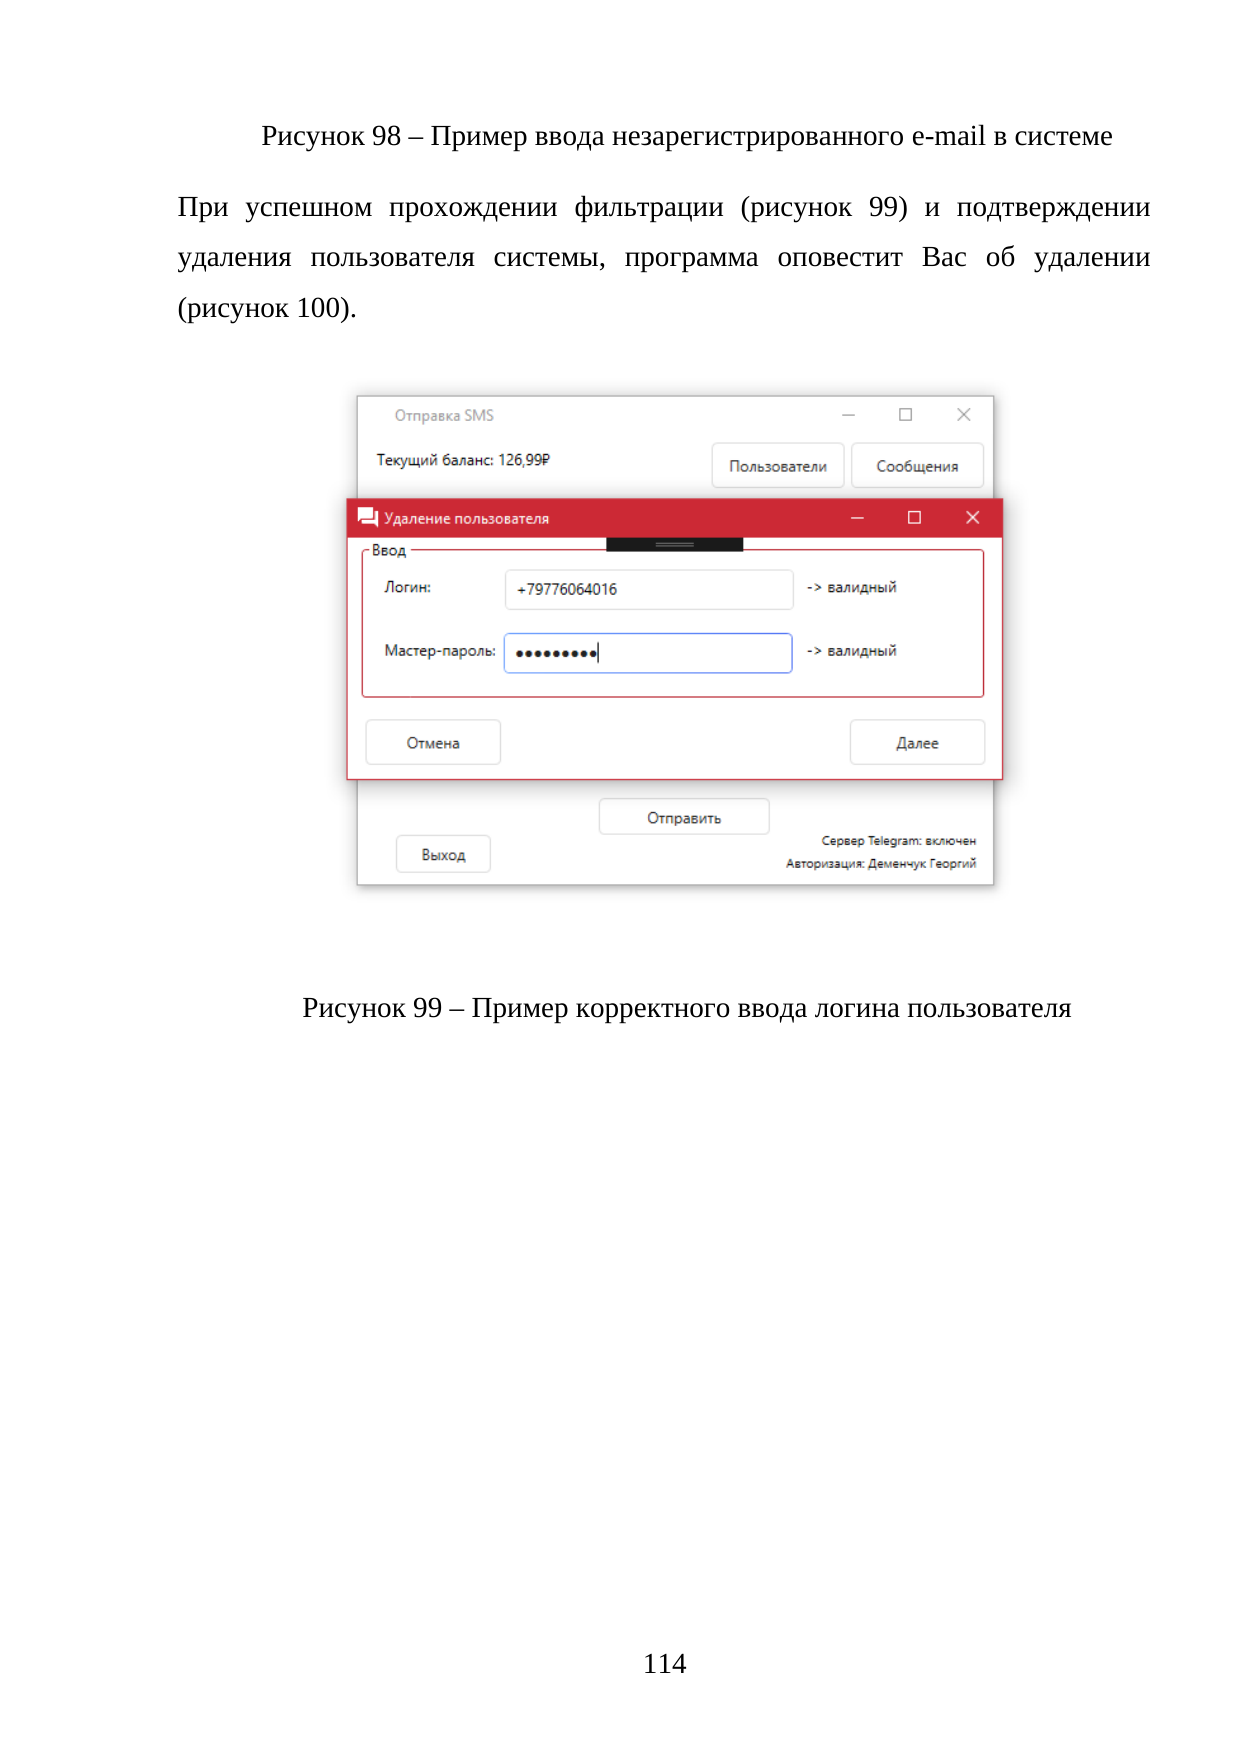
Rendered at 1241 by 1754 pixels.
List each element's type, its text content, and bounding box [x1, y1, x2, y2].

text При успешном прохождении фильтрации (рисунок 99) и подтверждении удаления пользователя системы, программа оповестит Вас об удалении (рисунок 100). [177, 189, 1152, 323]
picture [306, 361, 1068, 953]
text Рисунок 99 – Пример корректного ввода логина пользователя [222, 990, 1152, 1024]
text Рисунок 98 – Пример ввода незарегистрированного e-mail в системе [222, 118, 1152, 152]
